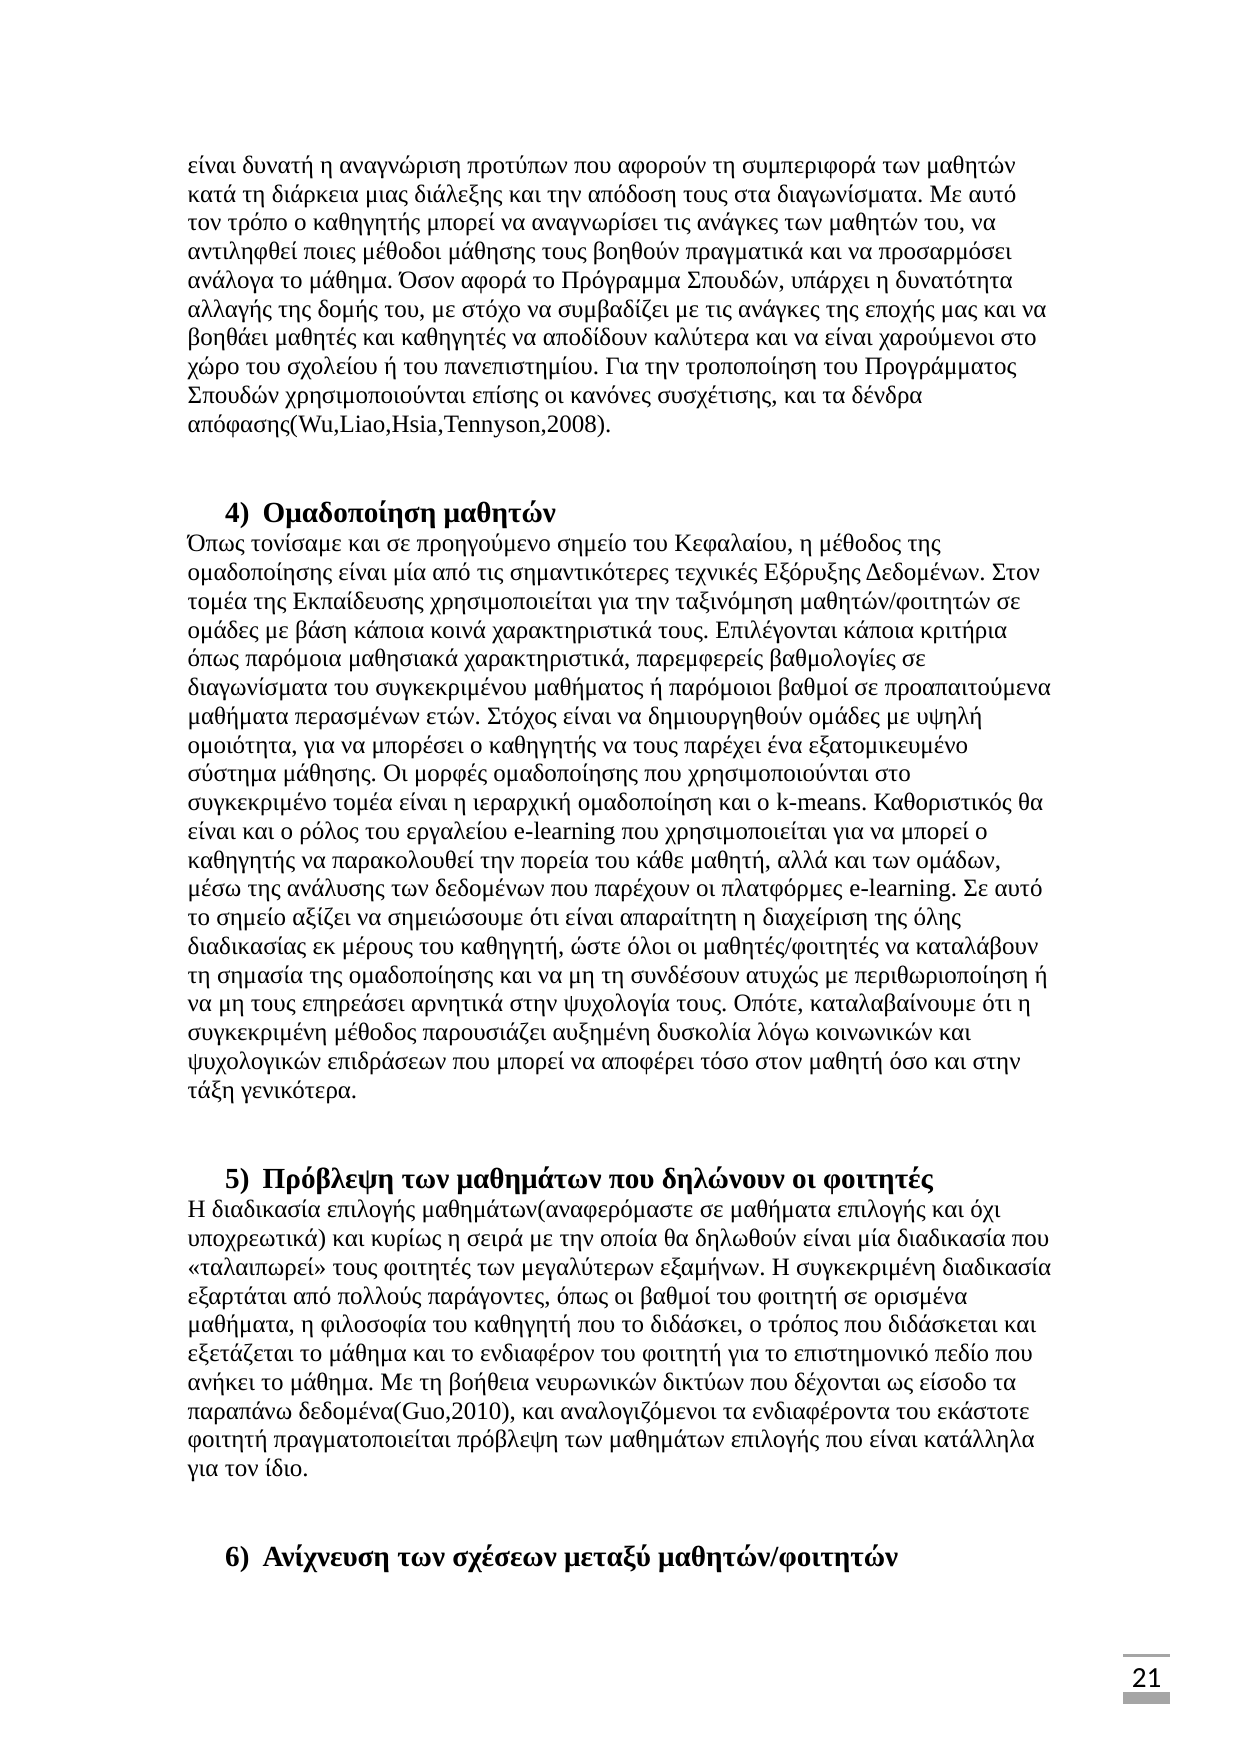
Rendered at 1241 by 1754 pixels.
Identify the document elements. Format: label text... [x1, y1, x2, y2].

text Η διαδικασία επιλογής μαθημάτων(αναφερόμαστε σε μαθήματα επιλογής και όχι υποχρεωτικά) και κυρίως η σειρά με την οποία θα δηλωθούν είναι μία διαδικασία που «ταλαιπωρεί» τους φοιτητές των μεγαλύτερων εξαμήνων. Η συγκεκριμένη διαδικασία εξαρτάται από πολλούς παράγοντες, όπως οι βαθμοί του φοιτητή σε ορισμένα μαθήματα, η φιλοσοφία του καθηγητή που το διδάσκει, ο τρόπος που διδάσκεται και εξετάζεται το μάθημα και το ενδιαφέρον του φοιτητή για το επιστημονικό πεδίο που ανήκει το μάθημα. Με τη βοήθεια νευρωνικών δικτύων που δέχονται ως είσοδο τα παραπάνω δεδομένα(Guo,2010), και αναλογιζόμενοι τα ενδιαφέροντα του εκάστοτε φοιτητή πραγματοποιείται πρόβλεψη των μαθημάτων επιλογής που είναι κατάλληλα για τον ίδιο. [187, 1194, 1053, 1482]
list Ανίχνευση των σχέσεων μεταξύ μαθητών/φοιτητών [225, 1539, 1053, 1573]
list Πρόβλεψη των μαθημάτων που δηλώνουν οι φοιτητές [225, 1161, 1053, 1194]
list Ομαδοποίηση μαθητών [225, 495, 1053, 528]
text Όπως τονίσαμε και σε προηγούμενο σημείο του Κεφαλαίου, η μέθοδος της ομαδοποίησης είναι μία από τις σημαντικότερες τεχνικές Εξόρυξης Δεδομένων. Στον τομέα της Εκπαίδευσης χρησιμοποιείται για την ταξινόμηση μαθητών/φοιτητών σε ομάδες με βάση κάποια κοινά χαρακτηριστικά τους. Επιλέγονται κάποια κριτήρια όπως παρόμοια μαθησιακά χαρακτηριστικά, παρεμφερείς βαθμολογίες σε διαγωνίσματα του συγκεκριμένου μαθήματος ή παρόμοιοι βαθμοί σε προαπαιτούμενα μαθήματα περασμένων ετών. Στόχος είναι να δημιουργηθούν ομάδες με υψηλή ομοιότητα, για να μπορέσει ο καθηγητής να τους παρέχει ένα εξατομικευμένο σύστημα μάθησης. Οι μορφές ομαδοποίησης που χρησιμοποιούνται στο συγκεκριμένο τομέα είναι η ιεραρχική ομαδοποίηση και ο k-means. Καθοριστικός θα είναι και ο ρόλος του εργαλείου e-learning που χρησιμοποιείται για να μπορεί ο καθηγητής να παρακολουθεί την πορεία του κάθε μαθητή, αλλά και των ομάδων, μέσω της ανάλυσης των δεδομένων που παρέχουν οι πλατφόρμες e-learning. Σε αυτό το σημείο αξίζει να σημειώσουμε ότι είναι απαραίτητη η διαχείριση της όλης διαδικασίας εκ μέρους του καθηγητή, ώστε όλοι οι μαθητές/φοιτητές να καταλάβουν τη σημασία της ομαδοποίησης και να μη τη συνδέσουν ατυχώς με περιθωριοποίηση ή να μη τους επηρεάσει αρνητικά στην ψυχολογία τους. Οπότε, καταλαβαίνουμε ότι η συγκεκριμένη μέθοδος παρουσιάζει αυξημένη δυσκολία λόγω κοινωνικών και ψυχολογικών επιδράσεων που μπορεί να αποφέρει τόσο στον μαθητή όσο και στην τάξη γενικότερα. [187, 528, 1053, 1103]
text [187, 150, 1053, 437]
